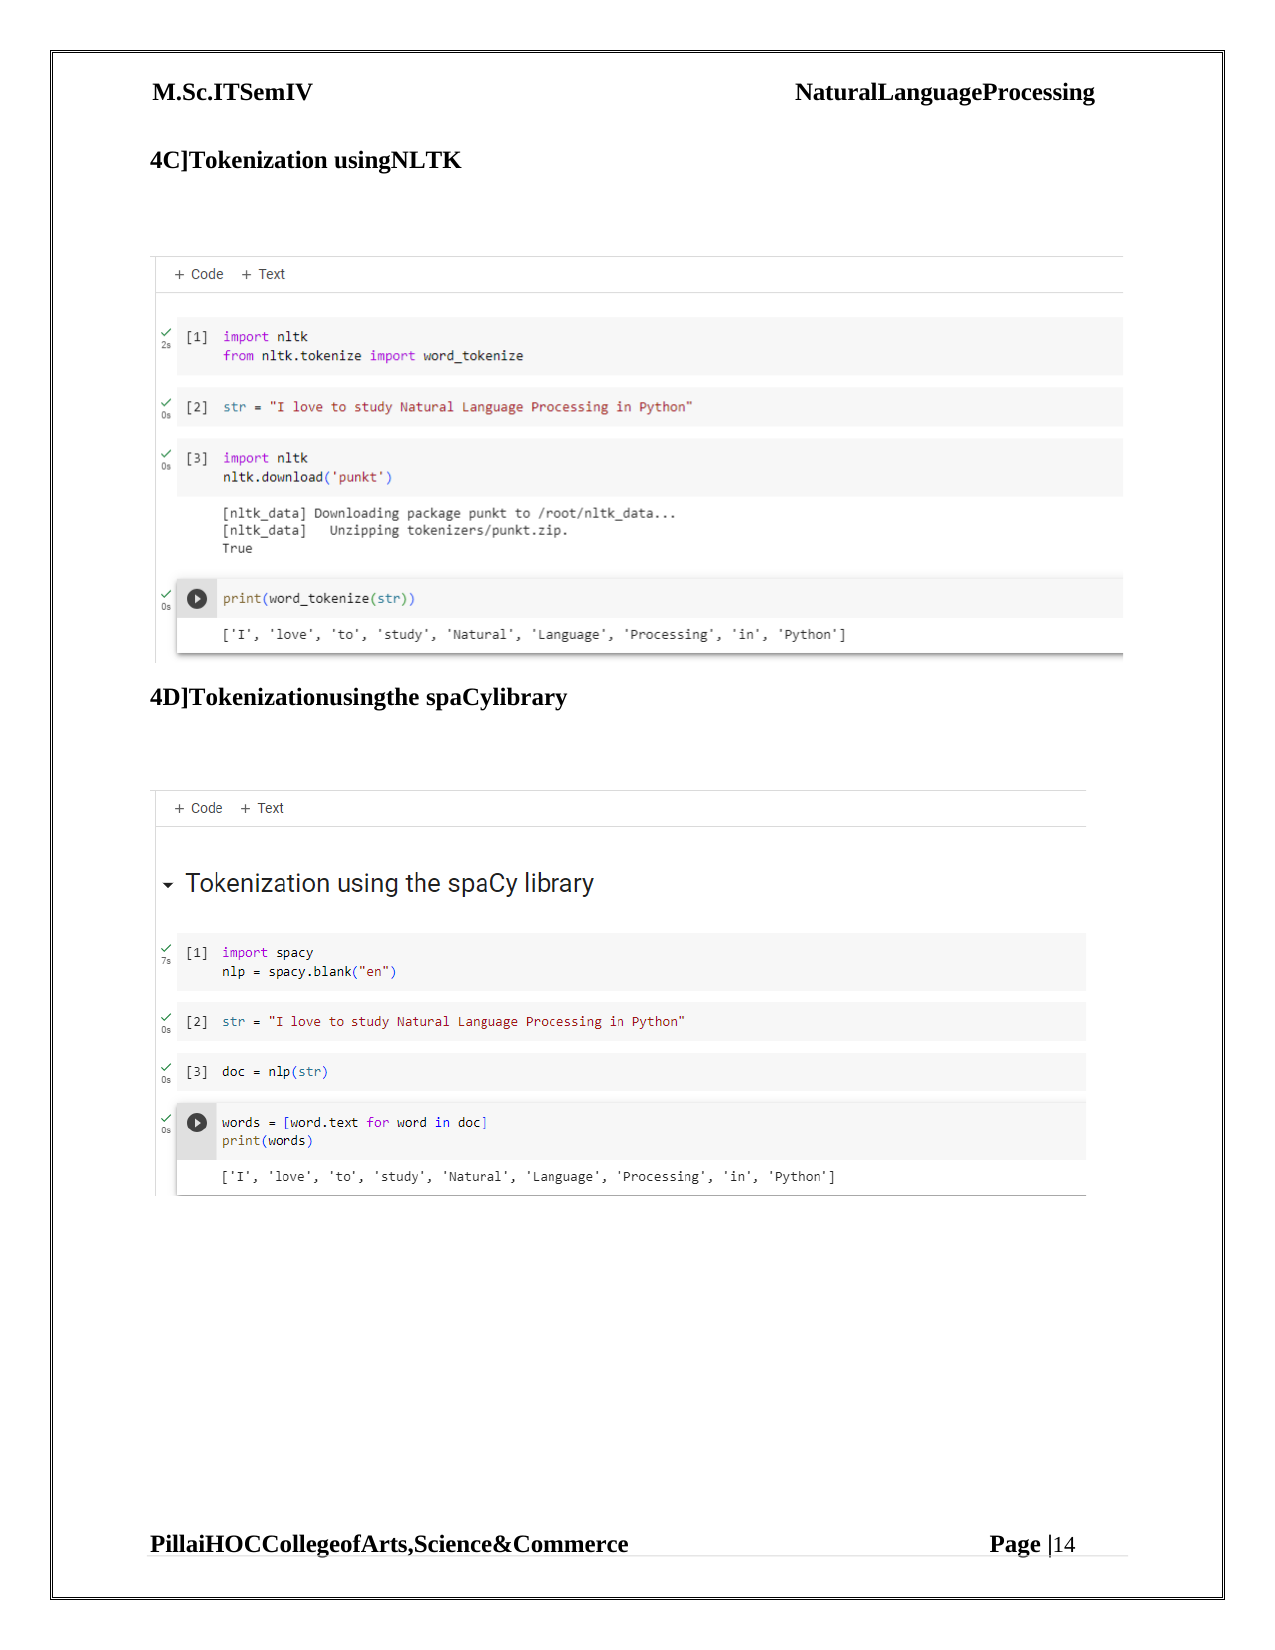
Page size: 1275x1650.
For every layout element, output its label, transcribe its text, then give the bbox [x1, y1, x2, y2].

picture [150, 256, 1124, 663]
subtitle 4C]Tokenization usingNLTK [150, 145, 1144, 174]
picture [150, 790, 1087, 1196]
